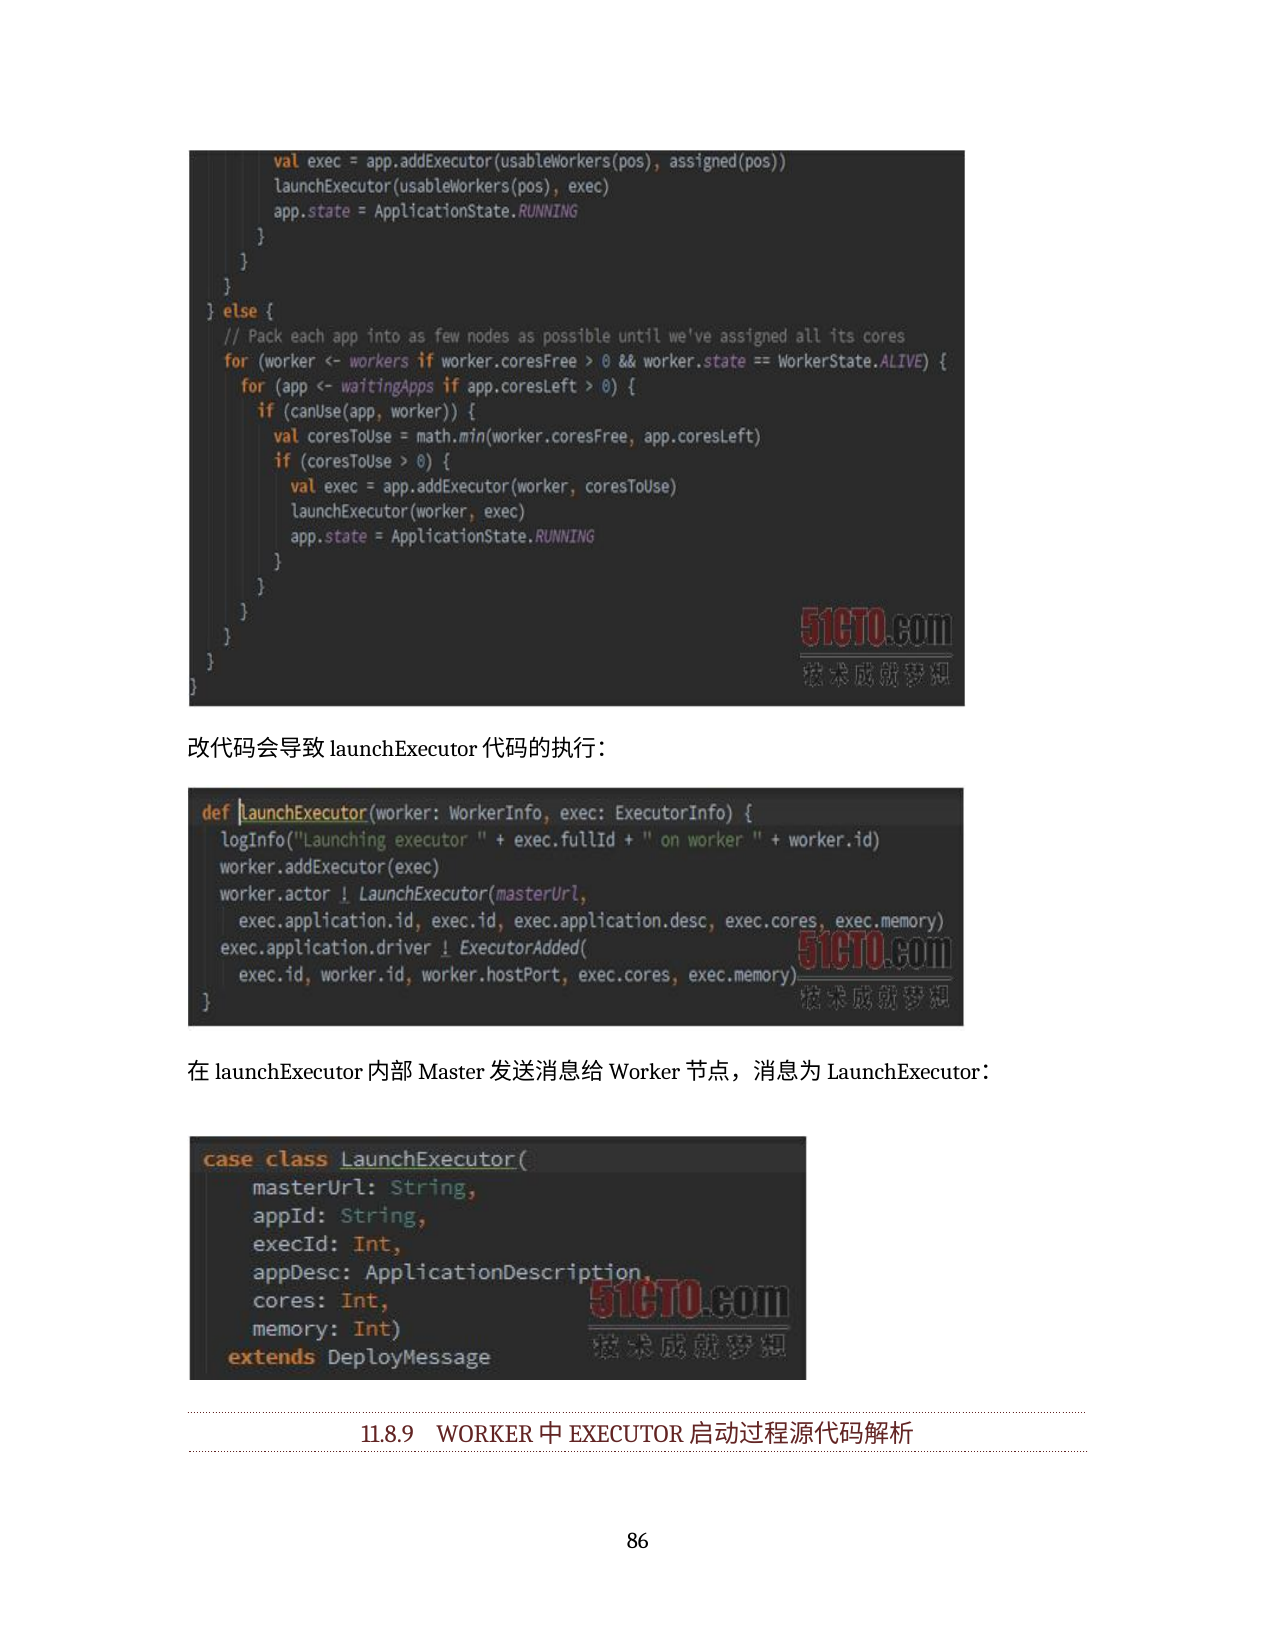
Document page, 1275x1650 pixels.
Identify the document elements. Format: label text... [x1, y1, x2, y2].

subtitle Worker中Executor启动过程源代码解析 [187, 1412, 1087, 1452]
picture [187, 1135, 808, 1380]
text 改代码会导致launchExecutor代码的执行： [187, 730, 1087, 763]
text 在launchExecutor内部Master发送消息给Worker节点，消息为LaunchExecutor： [187, 1053, 1087, 1114]
picture [187, 150, 966, 708]
picture [187, 785, 966, 1031]
